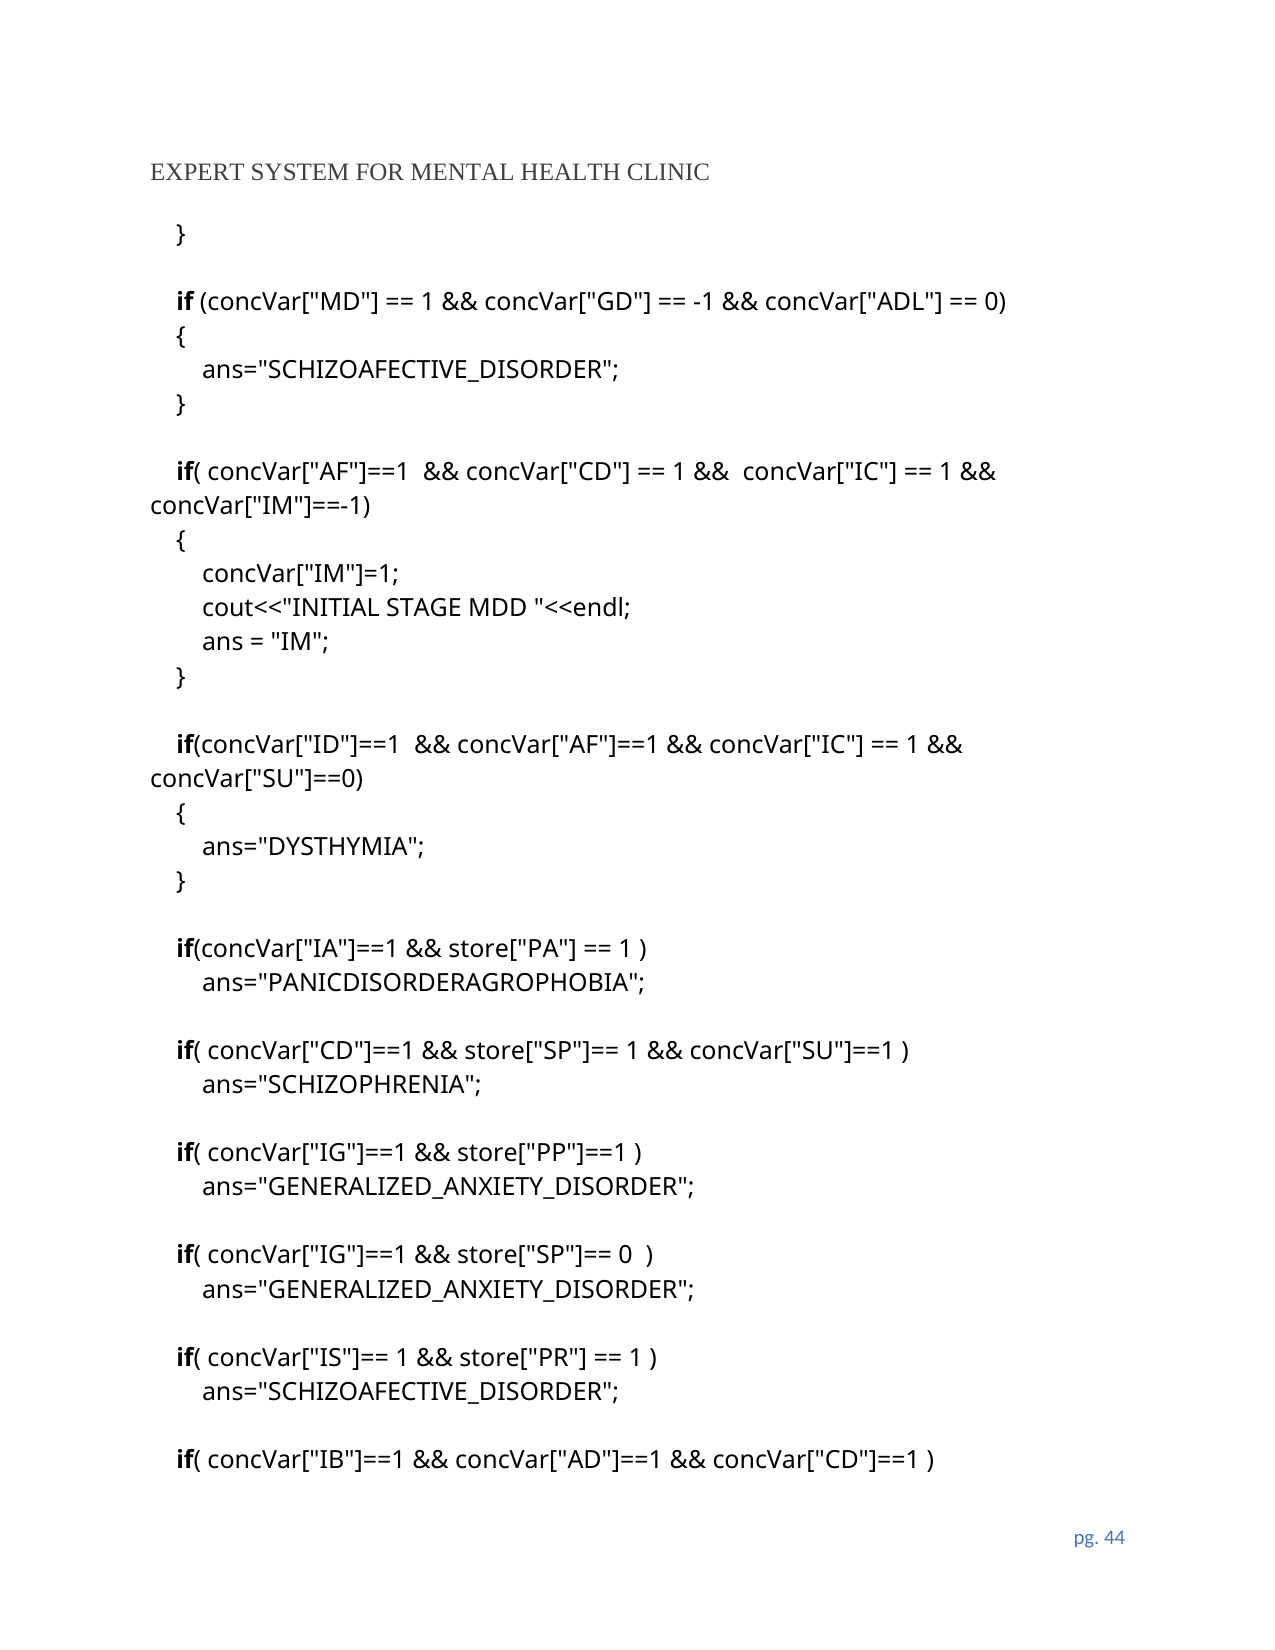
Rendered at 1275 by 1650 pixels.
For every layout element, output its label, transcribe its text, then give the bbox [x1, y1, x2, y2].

text concVar["IM"]=1; [150, 556, 1125, 590]
text ans="SCHIZOAFECTIVE_DISORDER"; [150, 1373, 1125, 1407]
text ans = "IM"; [150, 624, 1125, 658]
text ans="GENERALIZED_ANXIETY_DISORDER"; [150, 1169, 1125, 1203]
text if(concVar["ID"]==1 && concVar["AF"]==1 && concVar["IC"] == 1 && concVar["SU"]==0) [150, 726, 1125, 794]
text { [150, 522, 1125, 556]
text ans="PANICDISORDERAGROPHOBIA"; [150, 965, 1125, 999]
text cout<<"INITIAL STAGE MDD "<<endl; [150, 590, 1125, 624]
text } [150, 658, 1125, 692]
text if( concVar["IG"]==1 && store["PP"]==1 ) [150, 1135, 1125, 1169]
text if( concVar["IS"]== 1 && store["PR"] == 1 ) [150, 1339, 1125, 1373]
text { [150, 317, 1125, 352]
text if( concVar["CD"]==1 && store["SP"]== 1 && concVar["SU"]==1 ) [150, 1033, 1125, 1067]
text ans="SCHIZOPHRENIA"; [150, 1067, 1125, 1101]
text if( concVar["IG"]==1 && store["SP"]== 0 ) [150, 1237, 1125, 1271]
text } [150, 215, 1125, 249]
text if( concVar["IB"]==1 && concVar["AD"]==1 && concVar["CD"]==1 ) [150, 1442, 1125, 1476]
text { [150, 794, 1125, 828]
text ans="SCHIZOAFECTIVE_DISORDER"; [150, 352, 1125, 386]
text if (concVar["MD"] == 1 && concVar["GD"] == -1 && concVar["ADL"] == 0) [150, 283, 1125, 317]
text } [150, 386, 1125, 420]
text if(concVar["IA"]==1 && store["PA"] == 1 ) [150, 931, 1125, 965]
text ans="DYSTHYMIA"; [150, 828, 1125, 862]
text ans="GENERALIZED_ANXIETY_DISORDER"; [150, 1271, 1125, 1305]
text if( concVar["AF"]==1 && concVar["CD"] == 1 && concVar["IC"] == 1 && concVar["IM"]==-1) [150, 454, 1125, 522]
text } [150, 862, 1125, 897]
